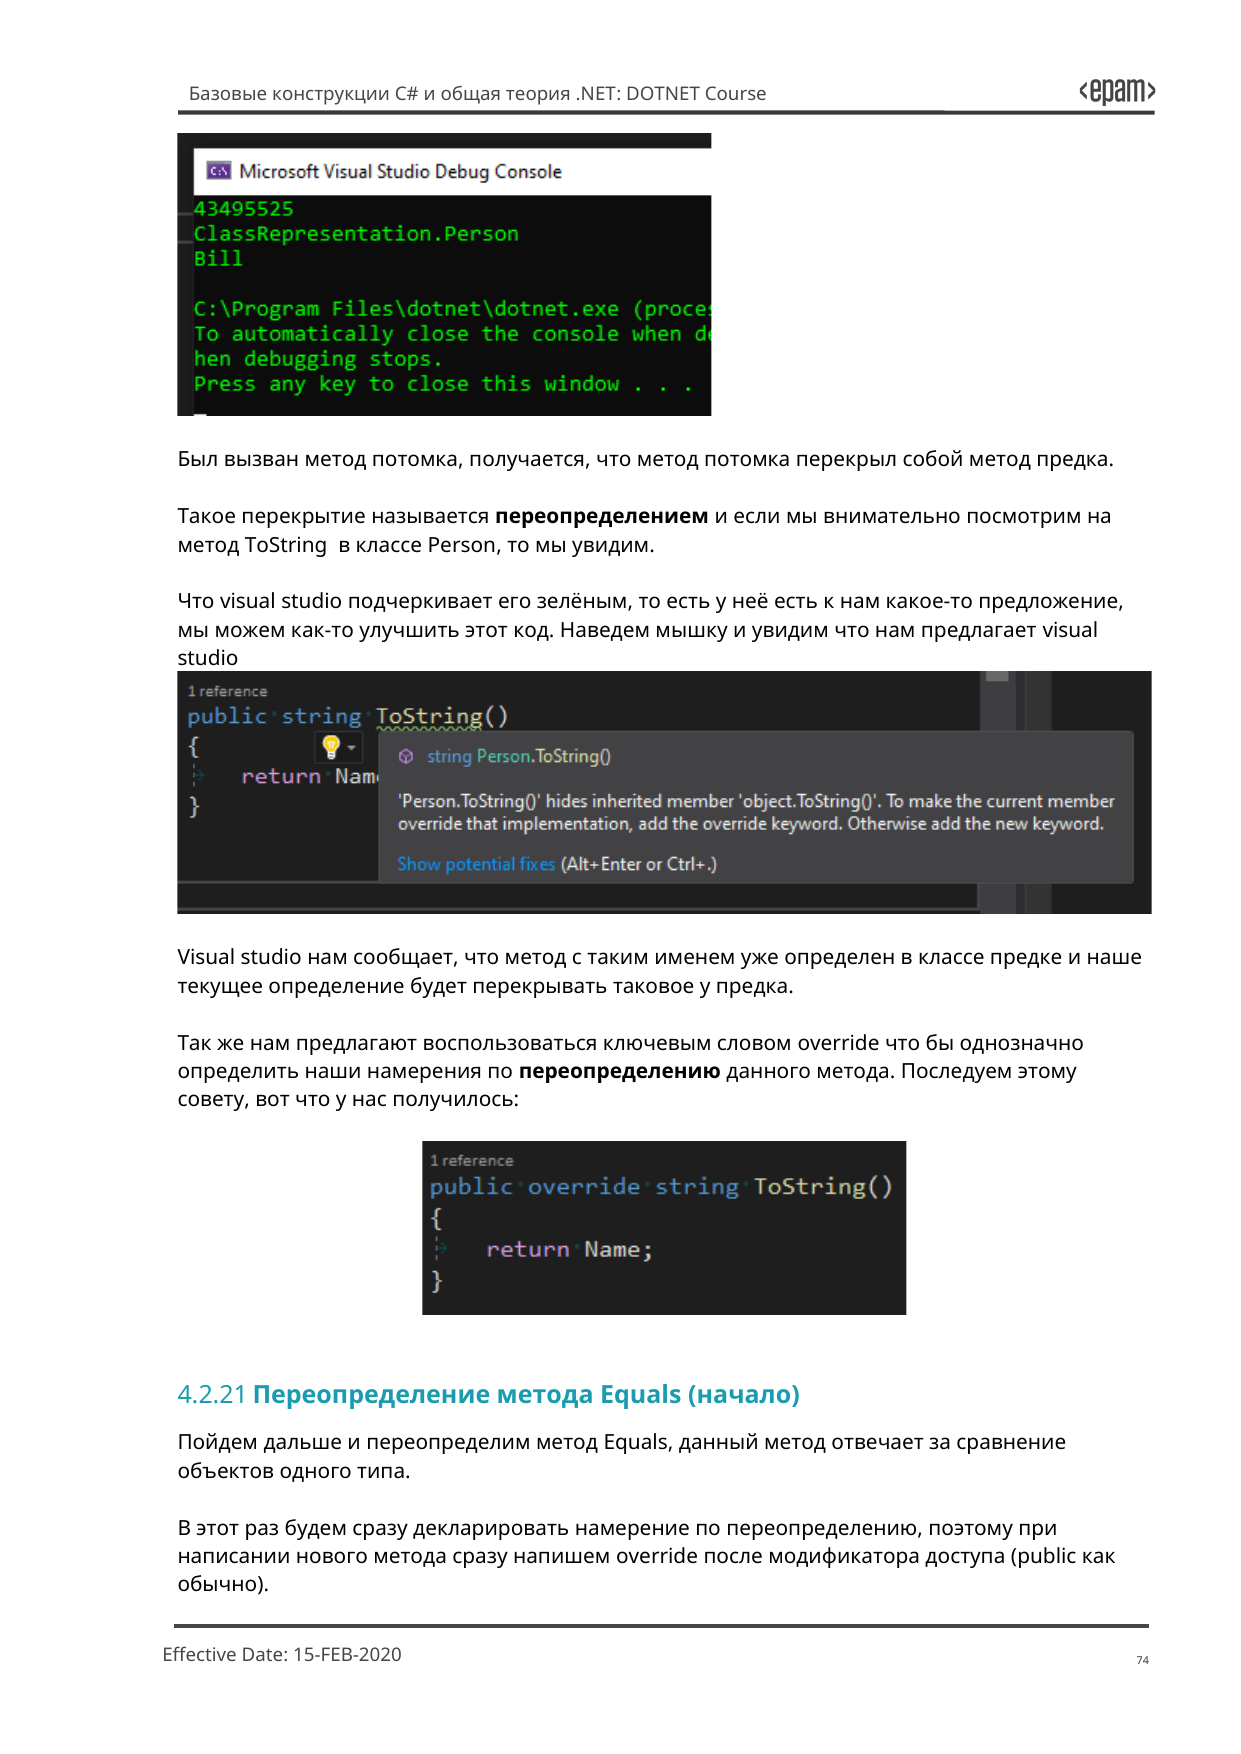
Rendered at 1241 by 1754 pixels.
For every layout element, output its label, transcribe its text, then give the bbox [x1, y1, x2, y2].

text Был вызван метод потомка, получается, что метод потомка перекрыл собой метод предка. [177, 444, 1152, 473]
text Пойдем дальше и переопределим метод Equals, данный метод отвечает за сравнение объектов одного типа. [177, 1427, 1152, 1484]
picture [422, 1141, 907, 1315]
picture [177, 133, 712, 416]
text Visual studio нам сообщает, что метод с таким именем уже определен в классе предке и наше текущее определение будет перекрывать таковое у предка. [177, 942, 1152, 999]
text Что visual studio подчеркивает его зелёным, то есть у неё есть к нам какое-то предложение, мы можем как-то улучшить этот код. Наведем мышку и увидим что нам предлагает visual studio [177, 587, 1152, 671]
subtitle Переопределение метода Equals (начало) [177, 1377, 1152, 1411]
text Так же нам предлагают воспользоваться ключевым словом override что бы однозначно определить наши намерения по переопределению данного метода. Последуем этому совету, вот что у нас получилось: [177, 1028, 1152, 1113]
text В этот раз будем сразу декларировать намерение по переопределению, поэтому при написании нового метода сразу напишем override после модификатора доступа (public как обычно). [177, 1513, 1152, 1598]
text Такое перекрытие называется переопределением и если мы внимательно посмотрим на метод ToString в классе Person, то мы увидим. [177, 501, 1152, 558]
picture [177, 671, 1152, 914]
